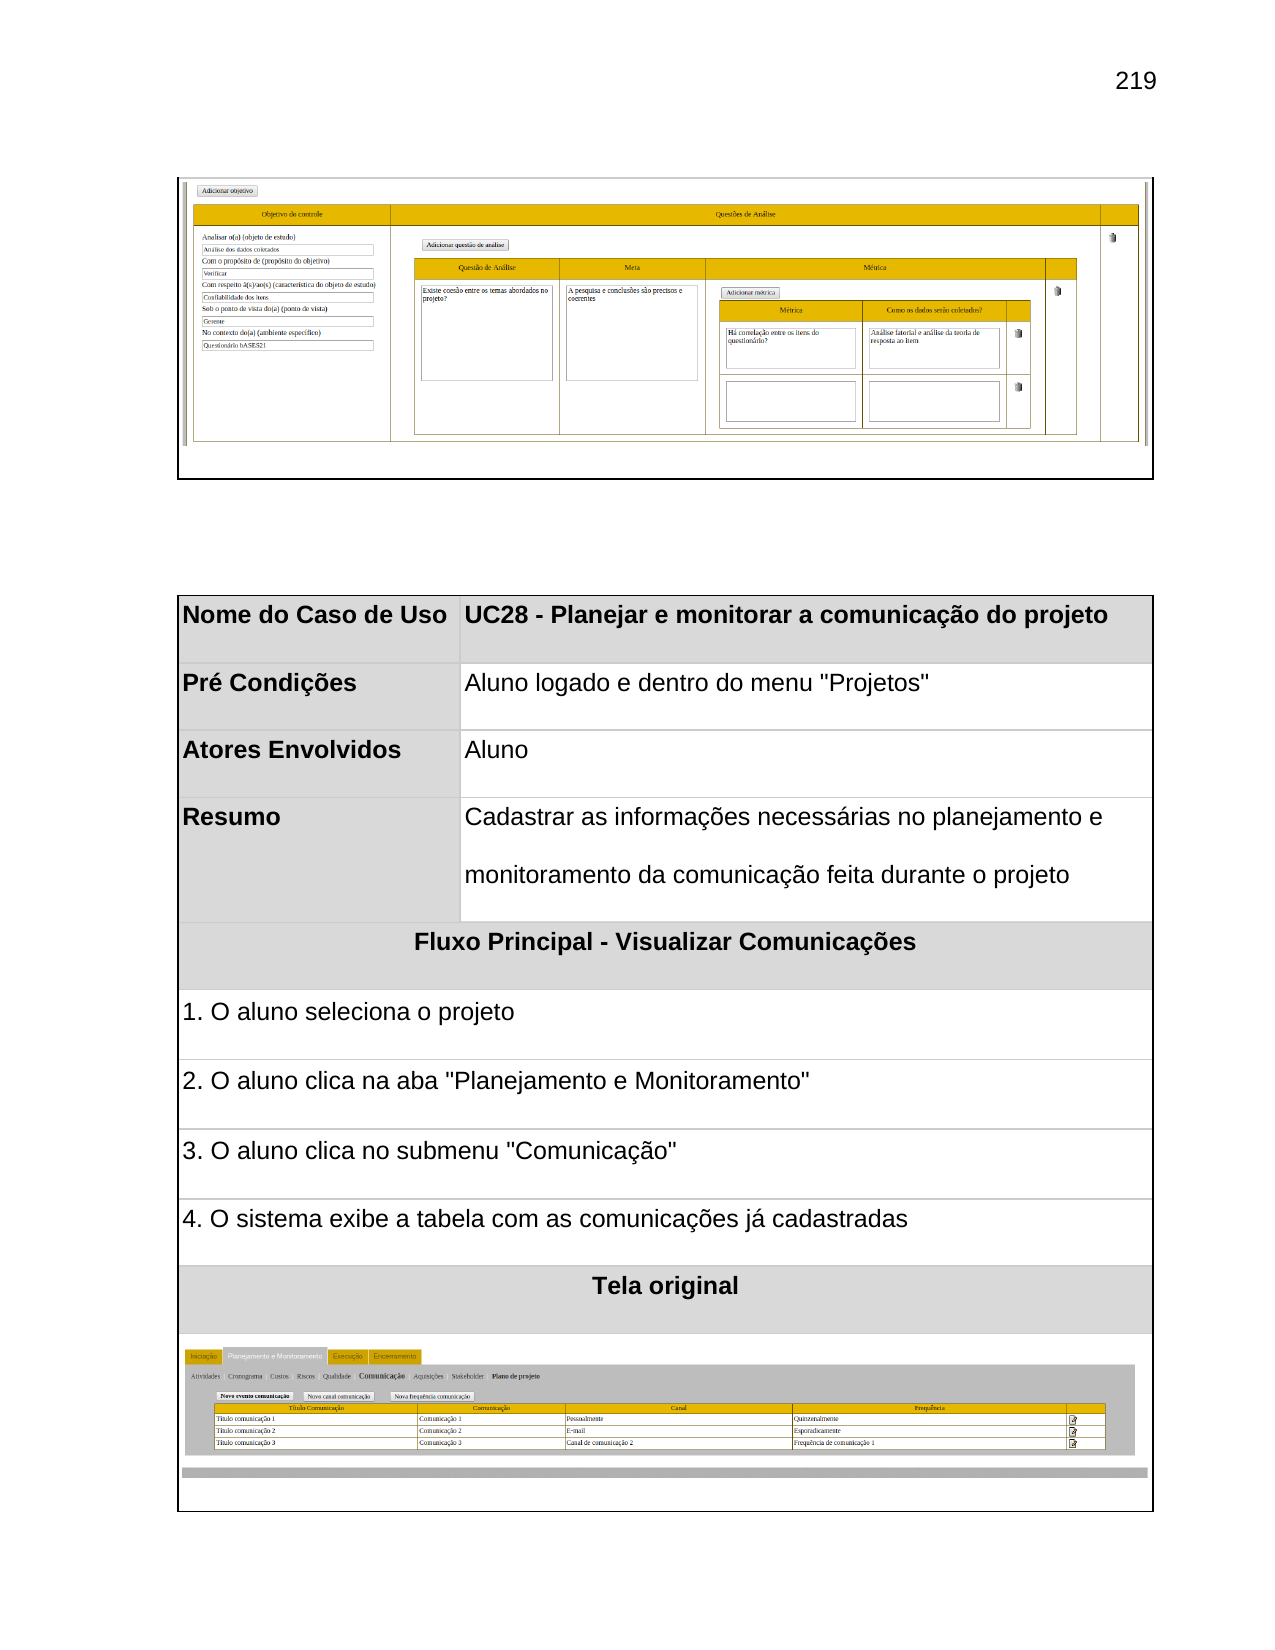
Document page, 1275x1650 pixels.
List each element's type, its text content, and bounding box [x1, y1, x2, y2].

table_cell 4. O sistema exibe a tabela com as comunicações já cadastradas [179, 1200, 1152, 1265]
table_cell 2. O aluno clica na aba "Planejamento e Monitoramento" [179, 1060, 1152, 1128]
table_cell 1. O aluno seleciona o projeto [179, 990, 1152, 1058]
table_header UC28 - Planejar e monitorar a comunicação do projeto [461, 596, 1152, 662]
table_cell Atores Envolvidos [179, 731, 459, 797]
table_cell Aluno logado e dentro do menu "Projetos" [461, 664, 1152, 729]
table_cell [179, 179, 1152, 478]
picture [182, 182, 1149, 446]
table_cell Aluno [461, 731, 1152, 797]
table_header Nome do Caso de Uso [179, 596, 459, 662]
table_cell Fluxo Principal - Visualizar Comunicações [179, 923, 1152, 989]
table_cell [179, 1334, 1152, 1511]
table_cell Resumo [179, 798, 459, 921]
table_cell 3. O aluno clica no submenu "Comunicação" [179, 1130, 1152, 1198]
picture [182, 1338, 1148, 1478]
table_cell Pré Condições [179, 664, 459, 729]
table_cell Tela original [179, 1267, 1152, 1333]
table_cell Cadastrar as informações necessárias no planejamento e monitoramento da comunicação feita durante o projeto [461, 798, 1152, 921]
